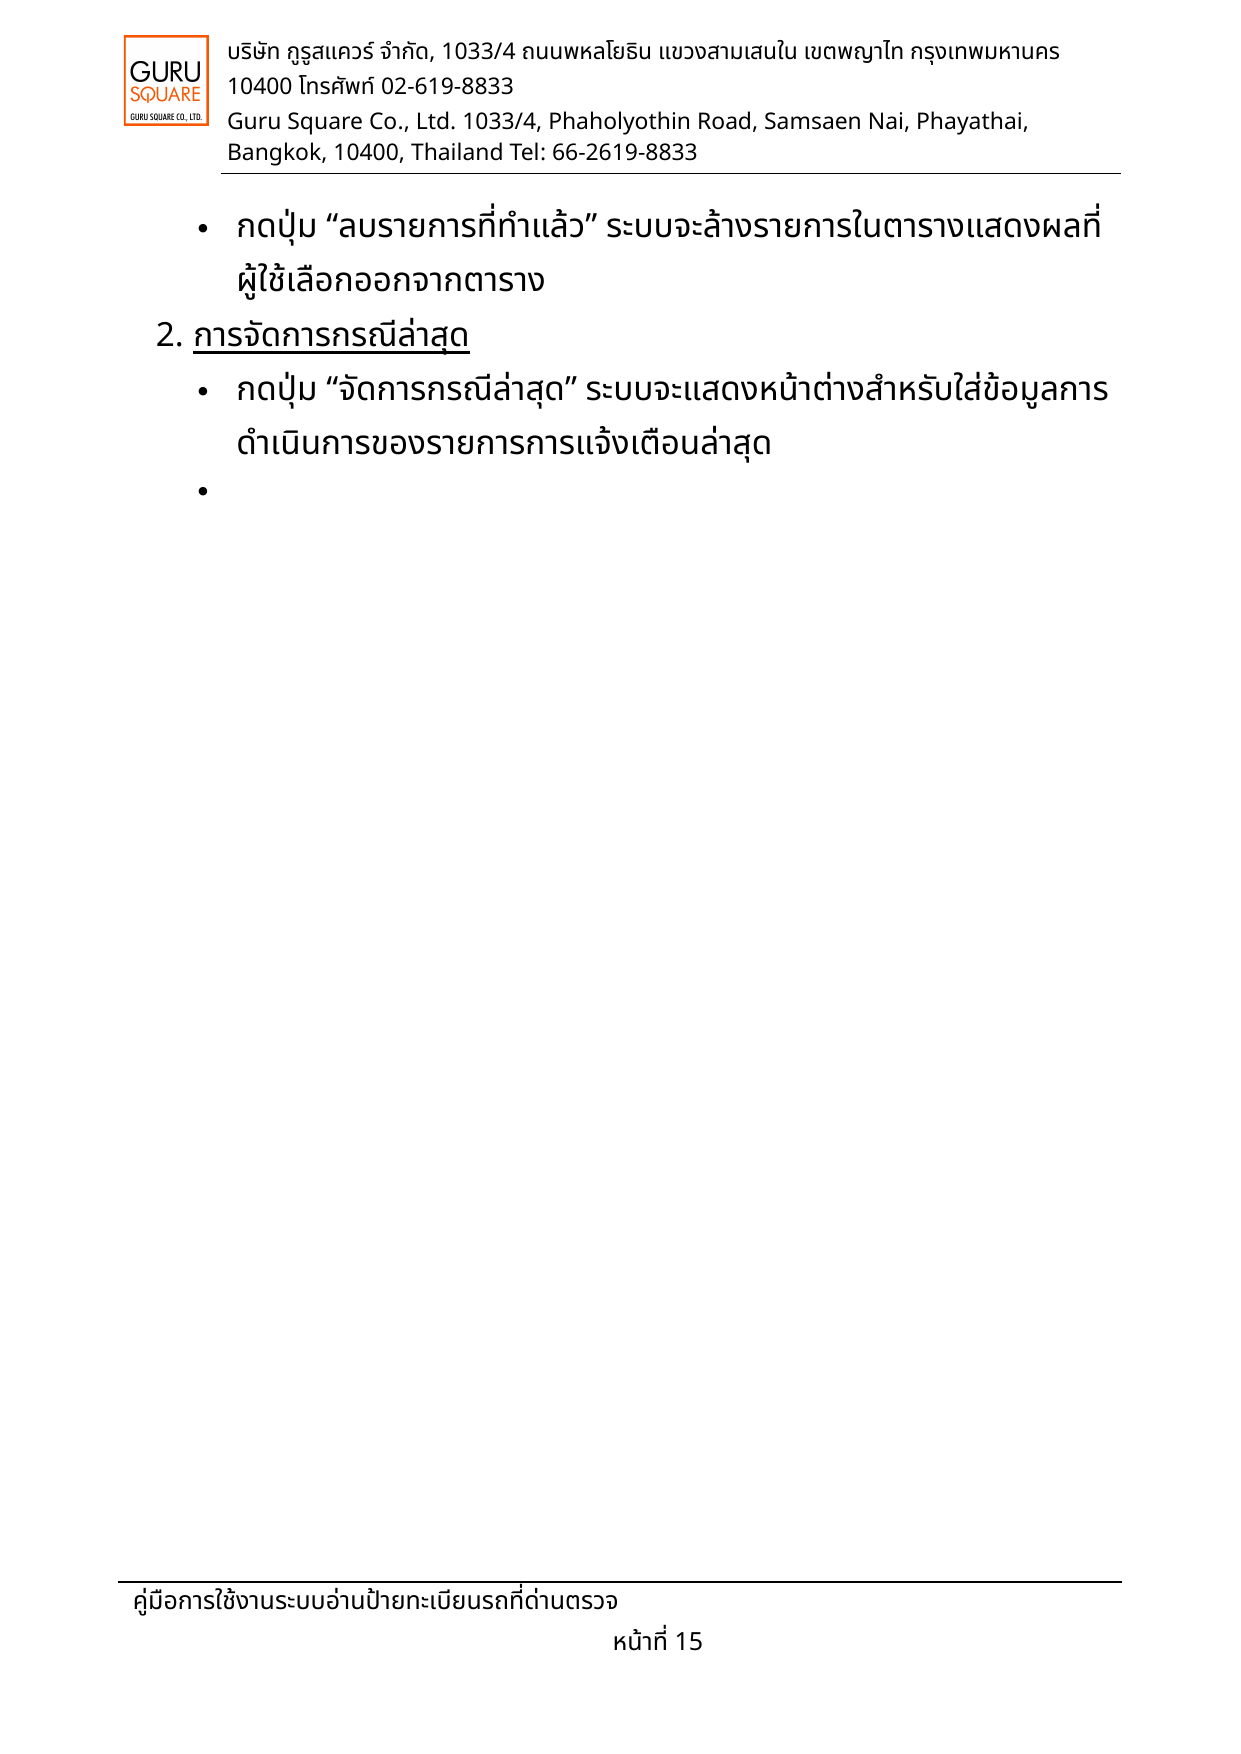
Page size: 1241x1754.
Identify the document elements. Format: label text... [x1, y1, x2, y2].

list กดปุ่ม “ลบรายการที่ทำแล้ว” ระบบจะล้างรายการในตารางแสดงผลที่ผู้ใช้เลือกออกจากตาราง [199, 202, 1122, 306]
picture [123, 35, 209, 126]
list กดปุ่ม “จัดการกรณีล่าสุด” ระบบจะแสดงหน้าต่างสำหรับใส่ข้อมูลการดำเนินการของรายการการแจ้งเตือนล่าสุด [199, 365, 1122, 470]
list การจัดการกรณีล่าสุด [156, 310, 1122, 361]
